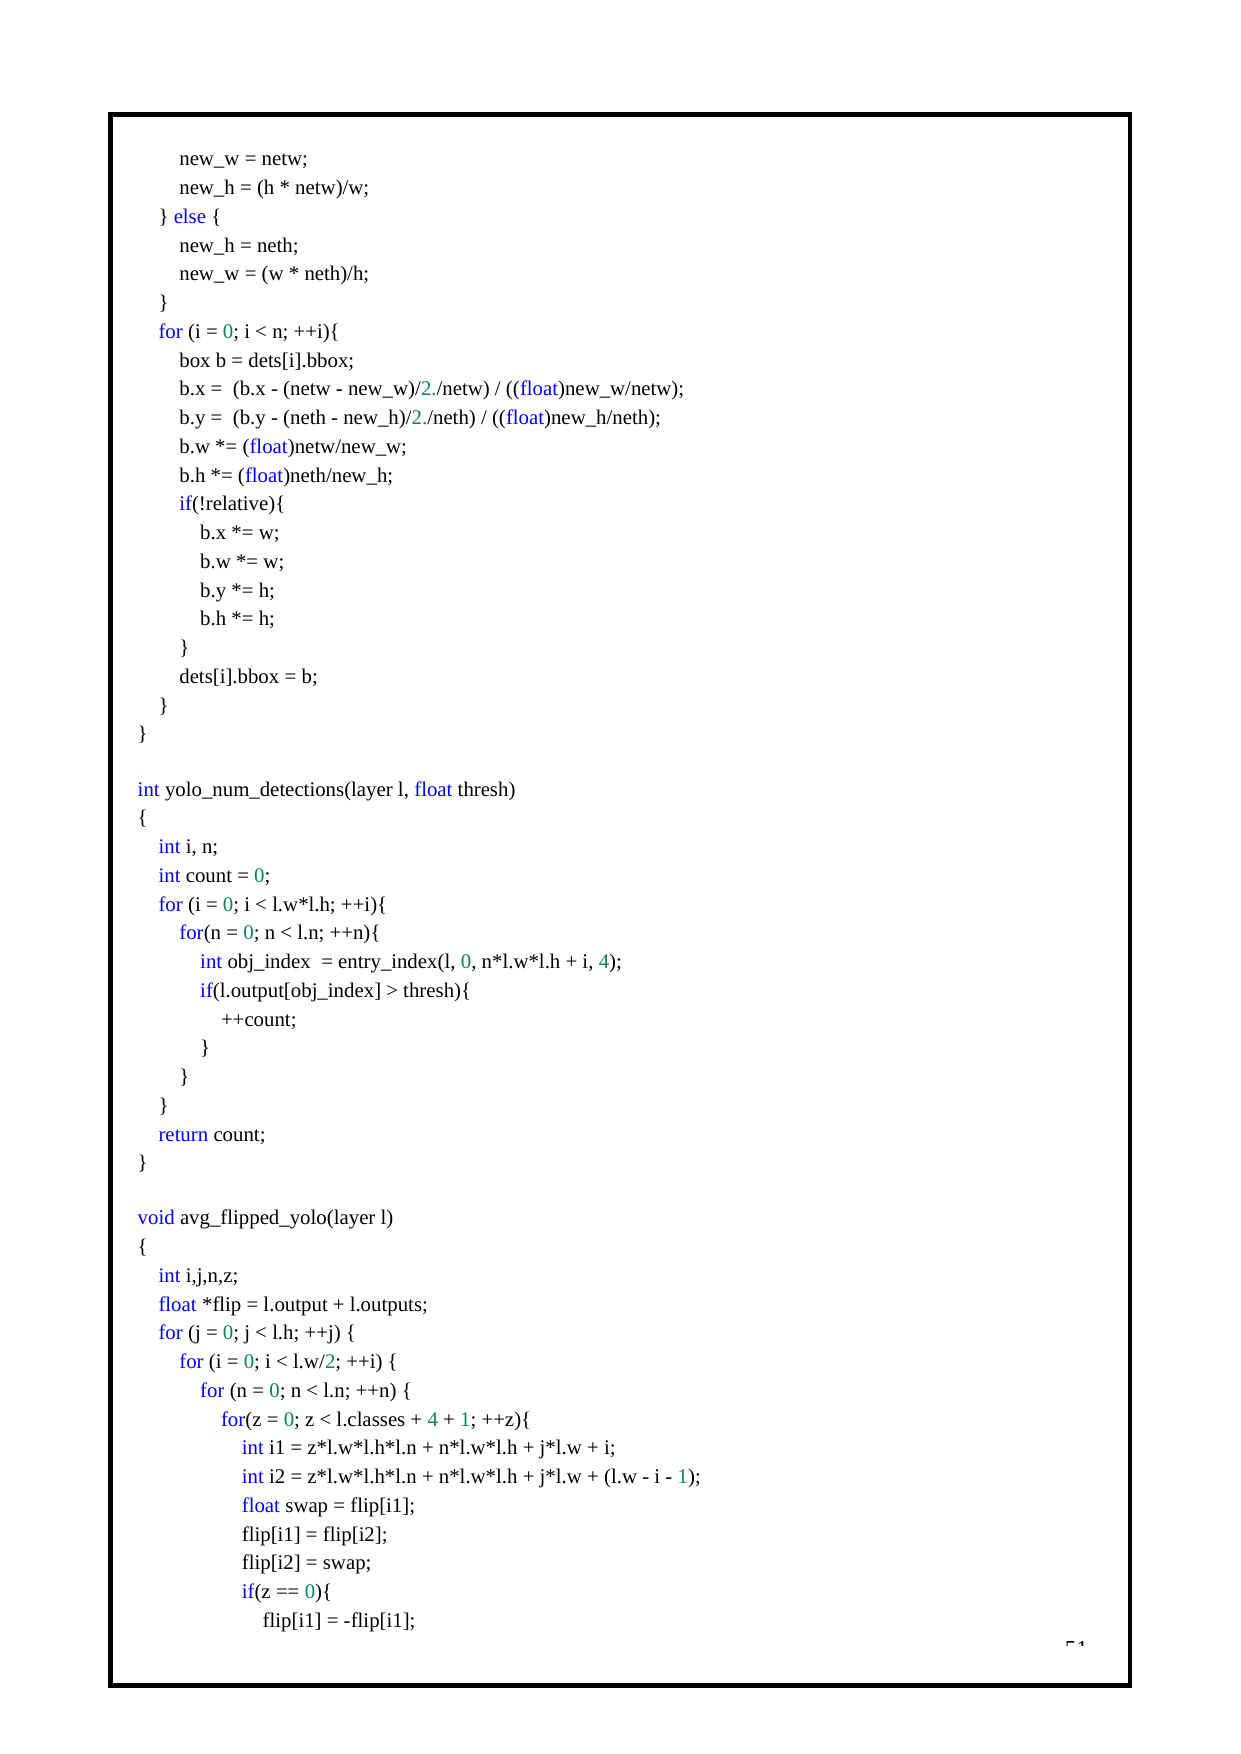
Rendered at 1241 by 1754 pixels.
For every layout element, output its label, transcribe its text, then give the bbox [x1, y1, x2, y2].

text for (j = 0; j < l.h; ++j) { [137, 1316, 1103, 1344]
text int i, n; [137, 829, 1103, 858]
text } [137, 1088, 1103, 1117]
text for (i = 0; i < l.w/2; ++i) { [137, 1344, 1103, 1373]
text for (i = 0; i < n; ++i){ [137, 314, 1103, 343]
text dets[i].bbox = b; [137, 659, 1103, 688]
text } [137, 1059, 1103, 1088]
text new_w = netw; [137, 142, 1103, 170]
text float swap = flip[i1]; [137, 1488, 1103, 1517]
text return count; [137, 1117, 1103, 1146]
text if(z == 0){ [137, 1574, 1103, 1603]
text void avg_flipped_yolo(layer l) [137, 1201, 1103, 1229]
text b.h *= (float)neth/new_h; [137, 458, 1103, 487]
text for(n = 0; n < l.n; ++n){ [137, 916, 1103, 944]
text flip[i1] = flip[i2]; [137, 1517, 1103, 1546]
text b.y = (b.y - (neth - new_h)/2./neth) / ((float)new_h/neth); [137, 400, 1103, 429]
text } [137, 688, 1103, 717]
text b.h *= h; [137, 602, 1103, 630]
text for (i = 0; i < l.w*l.h; ++i){ [137, 887, 1103, 916]
text for(z = 0; z < l.classes + 4 + 1; ++z){ [137, 1402, 1103, 1431]
text } [137, 1031, 1103, 1059]
text b.y *= h; [137, 573, 1103, 602]
text } [137, 285, 1103, 314]
text int i,j,n,z; [137, 1258, 1103, 1287]
text flip[i2] = swap; [137, 1546, 1103, 1574]
text } [137, 1146, 1103, 1174]
text int count = 0; [137, 858, 1103, 887]
text box b = dets[i].bbox; [137, 343, 1103, 372]
text int i1 = z*l.w*l.h*l.n + n*l.w*l.h + j*l.w + i; [137, 1431, 1103, 1459]
text } [137, 717, 1103, 745]
text { [137, 1229, 1103, 1258]
text new_h = neth; [137, 228, 1103, 257]
text b.w *= w; [137, 544, 1103, 573]
text } else { [137, 199, 1103, 228]
text new_h = (h * netw)/w; [137, 170, 1103, 199]
text for (n = 0; n < l.n; ++n) { [137, 1373, 1103, 1402]
text int yolo_num_detections(layer l, float thresh) [137, 772, 1103, 801]
text ++count; [137, 1002, 1103, 1031]
text b.x *= w; [137, 515, 1103, 544]
text int i2 = z*l.w*l.h*l.n + n*l.w*l.h + j*l.w + (l.w - i - 1); [137, 1459, 1103, 1488]
text if(l.output[obj_index] > thresh){ [137, 973, 1103, 1002]
text b.x = (b.x - (netw - new_w)/2./netw) / ((float)new_w/netw); [137, 372, 1103, 400]
text { [137, 801, 1103, 829]
text int obj_index = entry_index(l, 0, n*l.w*l.h + i, 4); [137, 944, 1103, 973]
text float *flip = l.output + l.outputs; [137, 1287, 1103, 1316]
text flip[i1] = -flip[i1]; [137, 1603, 1103, 1632]
text b.w *= (float)netw/new_w; [137, 429, 1103, 458]
text new_w = (w * neth)/h; [137, 257, 1103, 285]
text if(!relative){ [137, 487, 1103, 515]
text } [137, 630, 1103, 659]
